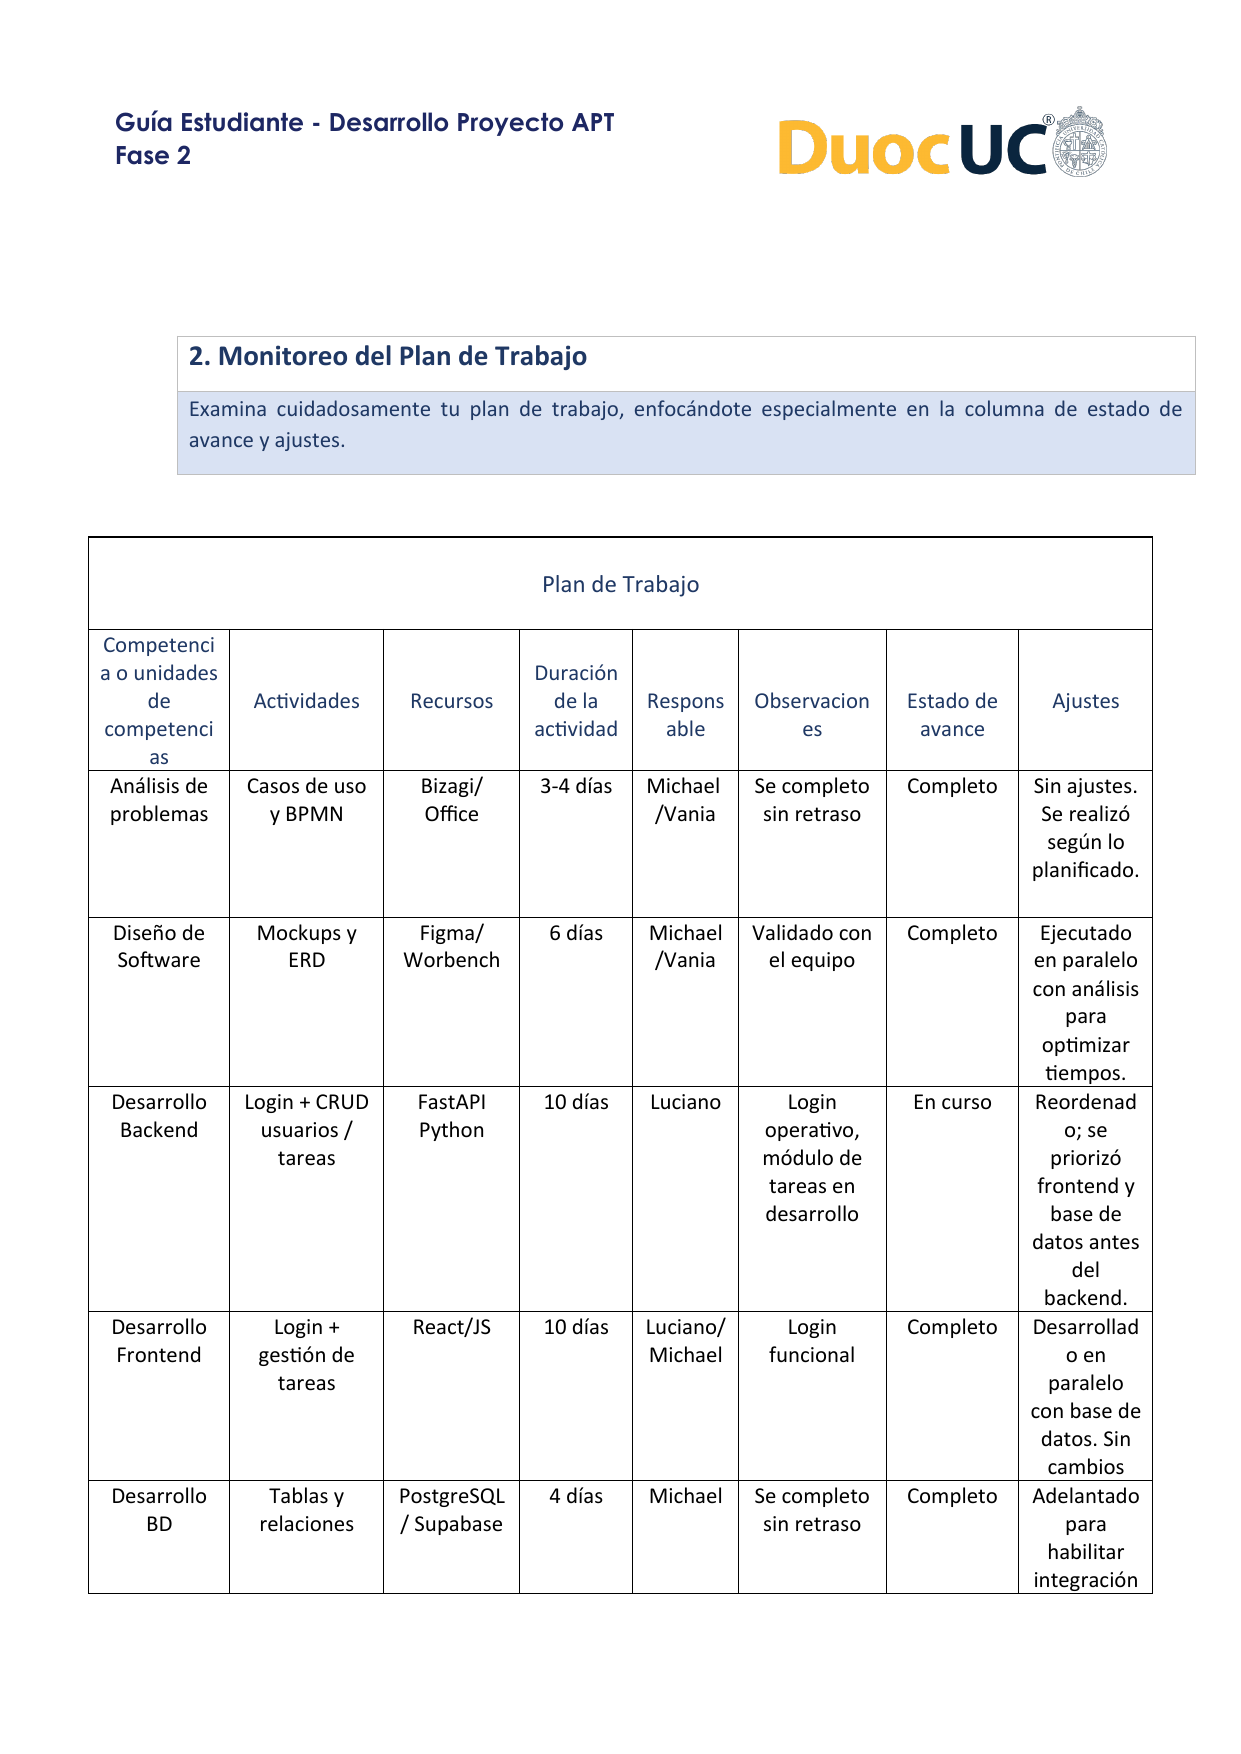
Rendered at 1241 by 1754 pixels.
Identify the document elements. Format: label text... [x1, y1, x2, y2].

table_cell Casos de uso y BPMN [230, 771, 383, 917]
table_cell Tablas y relaciones [230, 1481, 383, 1593]
table_cell Desarrollo Frontend [89, 1312, 229, 1480]
table_cell Desarrollo BD [89, 1481, 229, 1593]
table_cell 10 días [520, 1312, 632, 1480]
table_cell Observaciones [739, 630, 886, 770]
table_cell En curso [887, 1087, 1018, 1311]
table_cell Login operativo, módulo de tareas en desarrollo [739, 1087, 886, 1311]
table_cell React/JS [384, 1312, 519, 1480]
table_cell Adelantado para habilitar integración temprana. [1019, 1481, 1152, 1593]
table_cell Ajustes [1019, 630, 1152, 770]
table_cell Completo [887, 1312, 1018, 1480]
table_cell Estado de avance [887, 630, 1018, 770]
picture [779, 106, 1107, 177]
table_cell Login funcional [739, 1312, 886, 1480]
table_cell Se completo sin retraso [739, 771, 886, 917]
table_cell Luciano/Michael [633, 1312, 738, 1480]
table_cell Se completo sin retraso [739, 1481, 886, 1593]
table_cell Validado con el equipo [739, 918, 886, 1086]
table_cell Completo [887, 918, 1018, 1086]
table_cell 6 días [520, 918, 632, 1086]
table_cell 10 días [520, 1087, 632, 1311]
table_cell Sin ajustes. Se realizó según lo planificado. [1019, 771, 1152, 917]
table_cell 3-4 días [520, 771, 632, 917]
table_cell Desarrollo Backend [89, 1087, 229, 1311]
table_cell Reordenado; se priorizó frontend y base de datos antes del backend. [1019, 1087, 1152, 1311]
table_header 2. Monitoreo del Plan de Trabajo [178, 337, 1195, 391]
table_cell Bizagi/Office [384, 771, 519, 917]
table_cell FastAPI Python [384, 1087, 519, 1311]
table_cell Luciano [633, 1087, 738, 1311]
table_cell Login + CRUD usuarios / tareas [230, 1087, 383, 1311]
table_cell Figma/Worbench [384, 918, 519, 1086]
table_cell Recursos [384, 630, 519, 770]
table_cell Michael [633, 1481, 738, 1593]
table_cell Actividades [230, 630, 383, 770]
table_cell Mockups y ERD [230, 918, 383, 1086]
table_cell Diseño de Software [89, 918, 229, 1086]
table_cell Michael/Vania [633, 918, 738, 1086]
table_cell Michael /Vania [633, 771, 738, 917]
table_cell Desarrollado en paralelo con base de datos. Sin cambios [1019, 1312, 1152, 1480]
table_cell PostgreSQL/ Supabase [384, 1481, 519, 1593]
table_cell Login + gestión de tareas [230, 1312, 383, 1480]
table_cell Duración de la actividad [520, 630, 632, 770]
table_cell Completo [887, 1481, 1018, 1593]
table_cell Responsable [633, 630, 738, 770]
table_cell 4 días [520, 1481, 632, 1593]
table_cell Examina cuidadosamente tu plan de trabajo, enfocándote especialmente en la columna de estado de avance y ajustes. [178, 392, 1195, 474]
table_cell Competencia o unidades de competencias [89, 630, 229, 770]
table_cell Análisis de problemas [89, 771, 229, 917]
table_cell Ejecutado en paralelo con análisis para optimizar tiempos. [1019, 918, 1152, 1086]
table_header Plan de Trabajo [89, 538, 1152, 629]
table_cell Completo [887, 771, 1018, 917]
